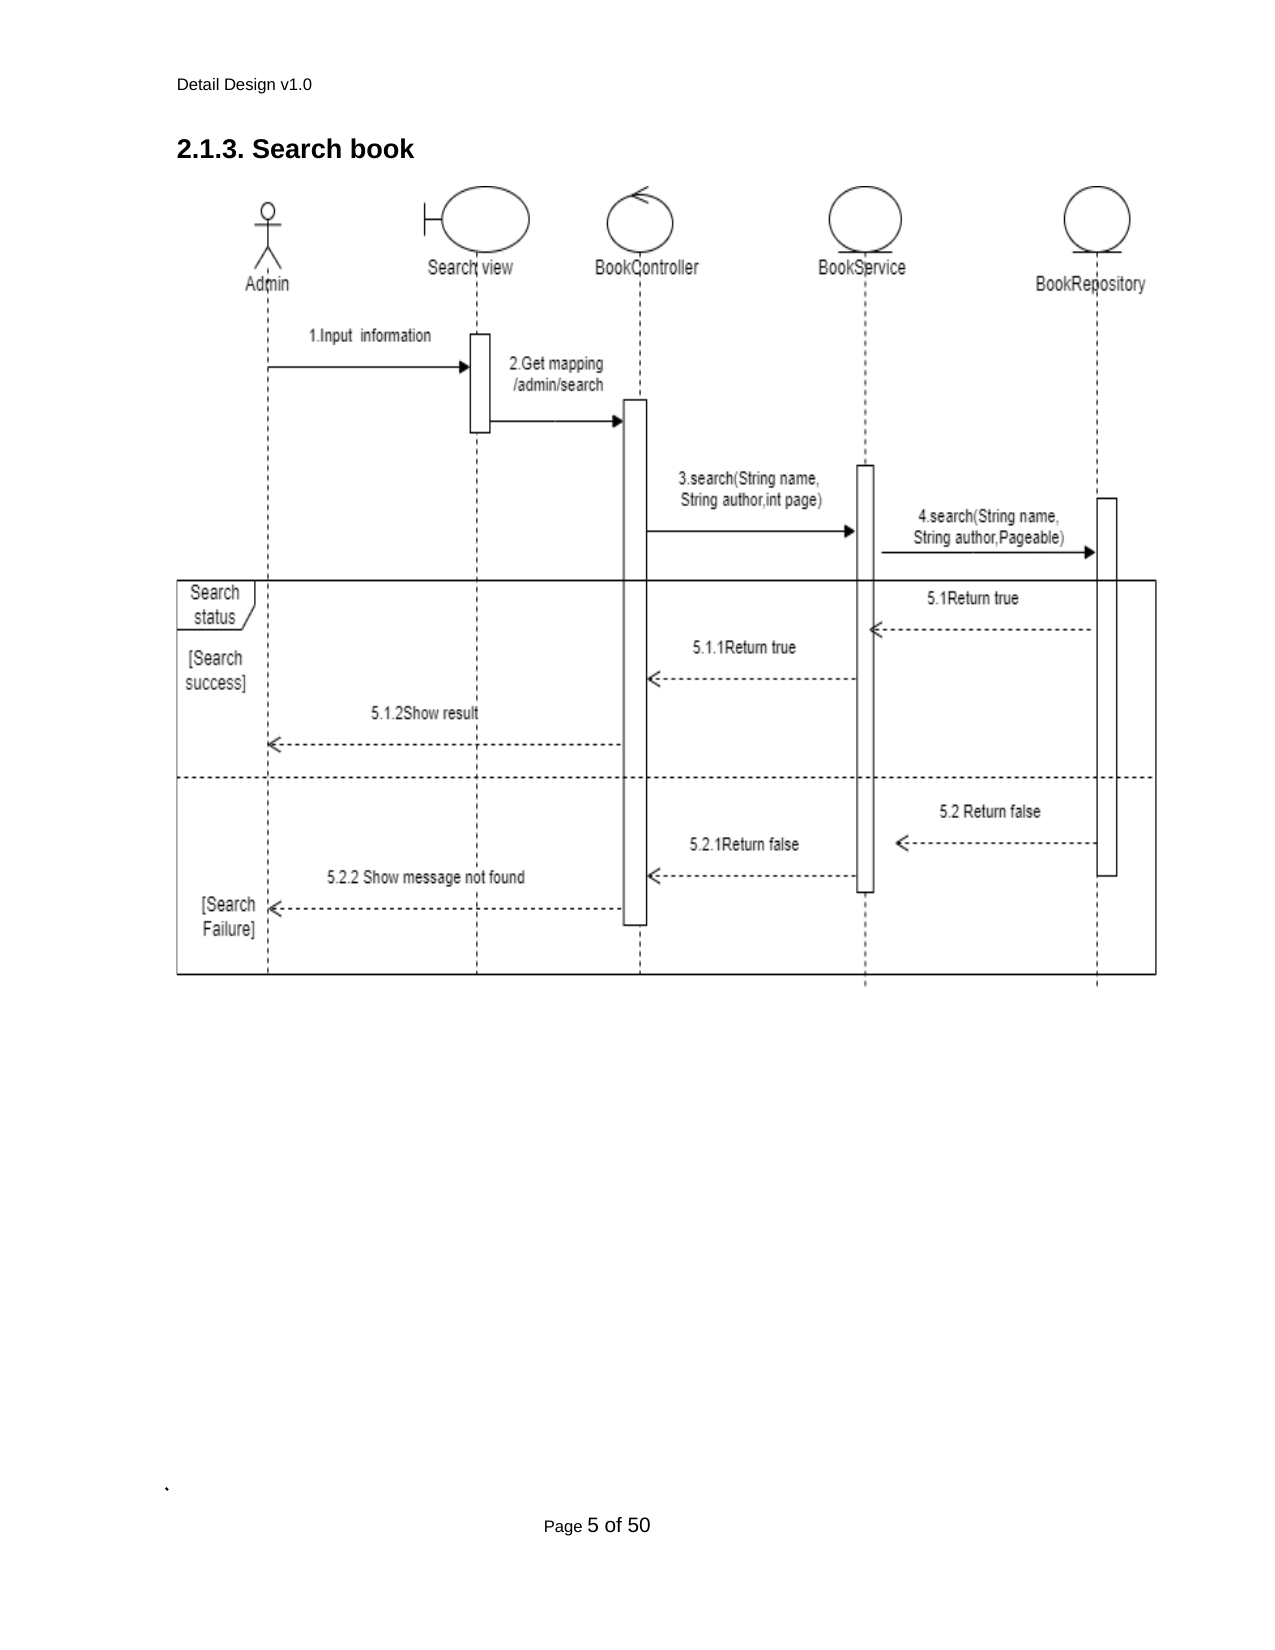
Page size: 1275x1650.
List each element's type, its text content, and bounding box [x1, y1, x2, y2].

subtitle Search book [147, 133, 1128, 164]
picture [176, 186, 1158, 992]
